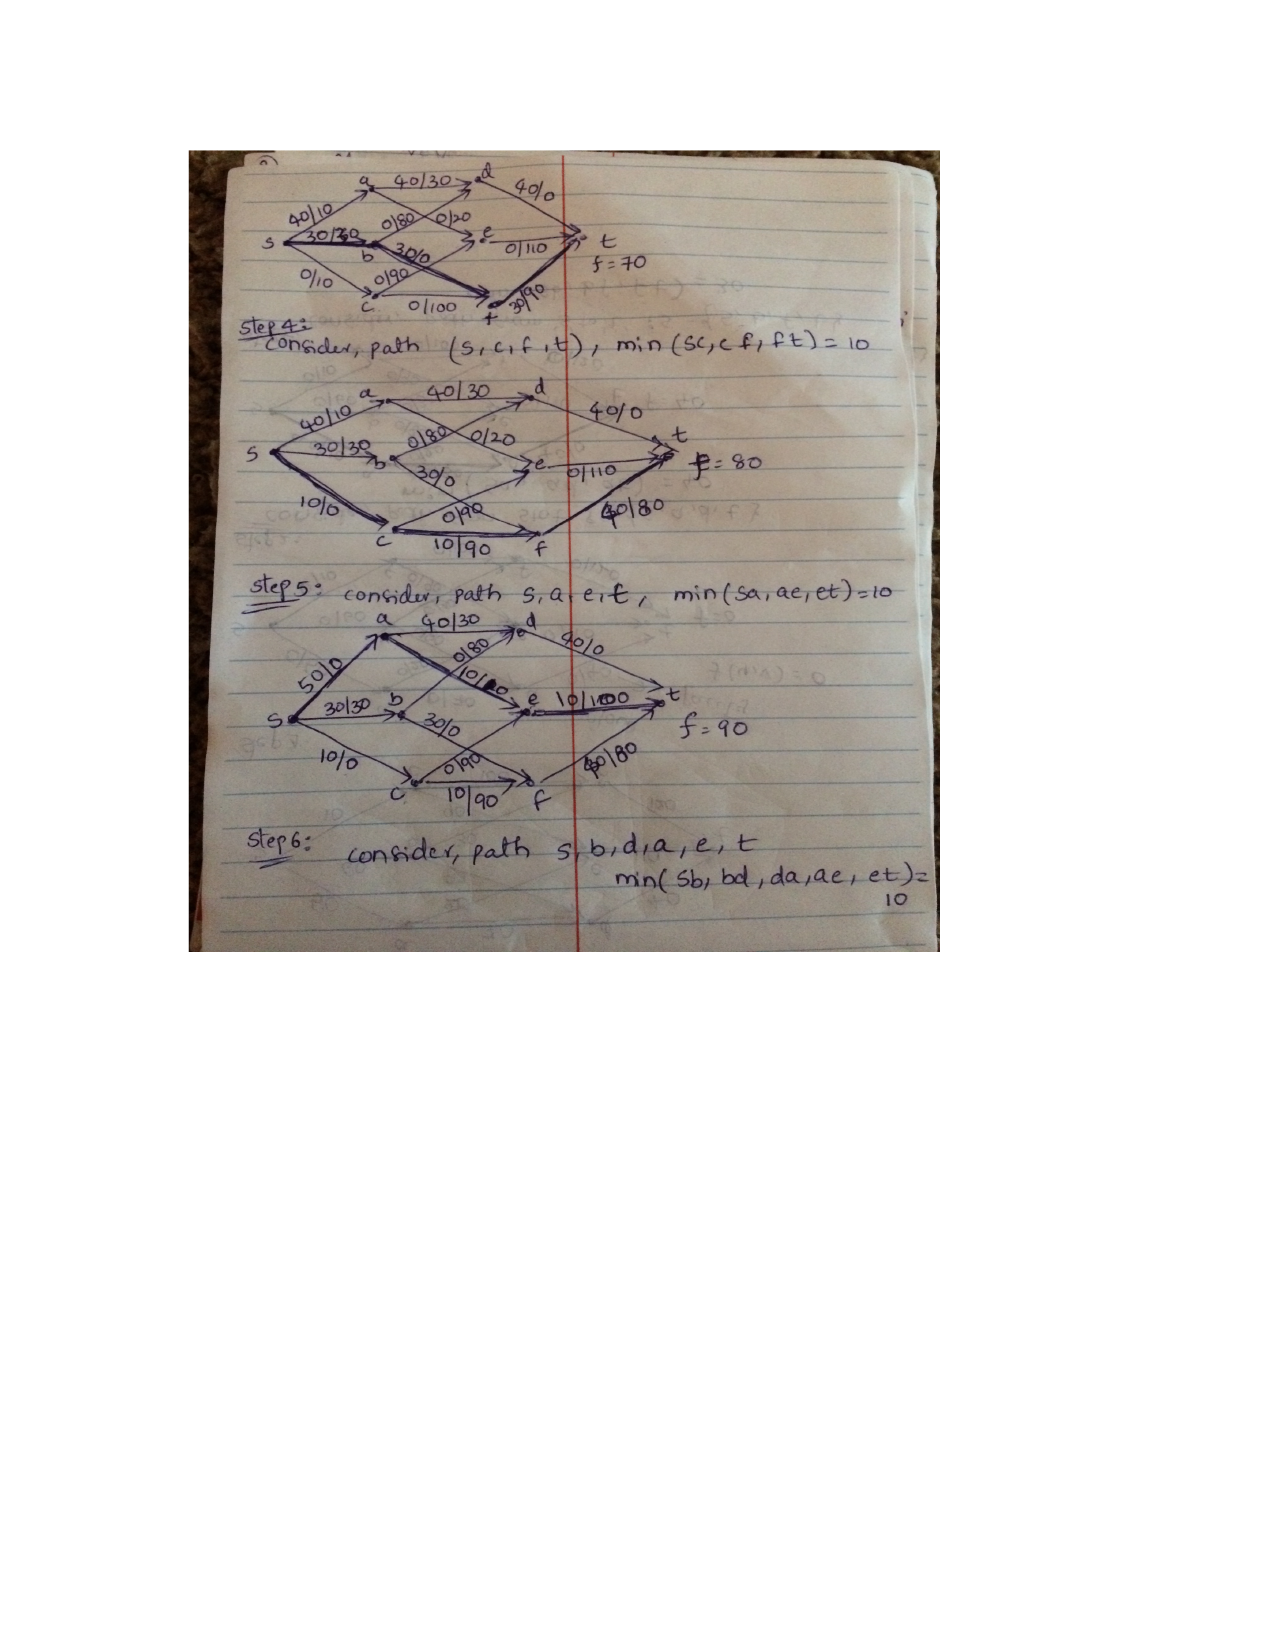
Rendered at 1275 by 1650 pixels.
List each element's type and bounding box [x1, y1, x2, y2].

picture [189, 151, 940, 952]
